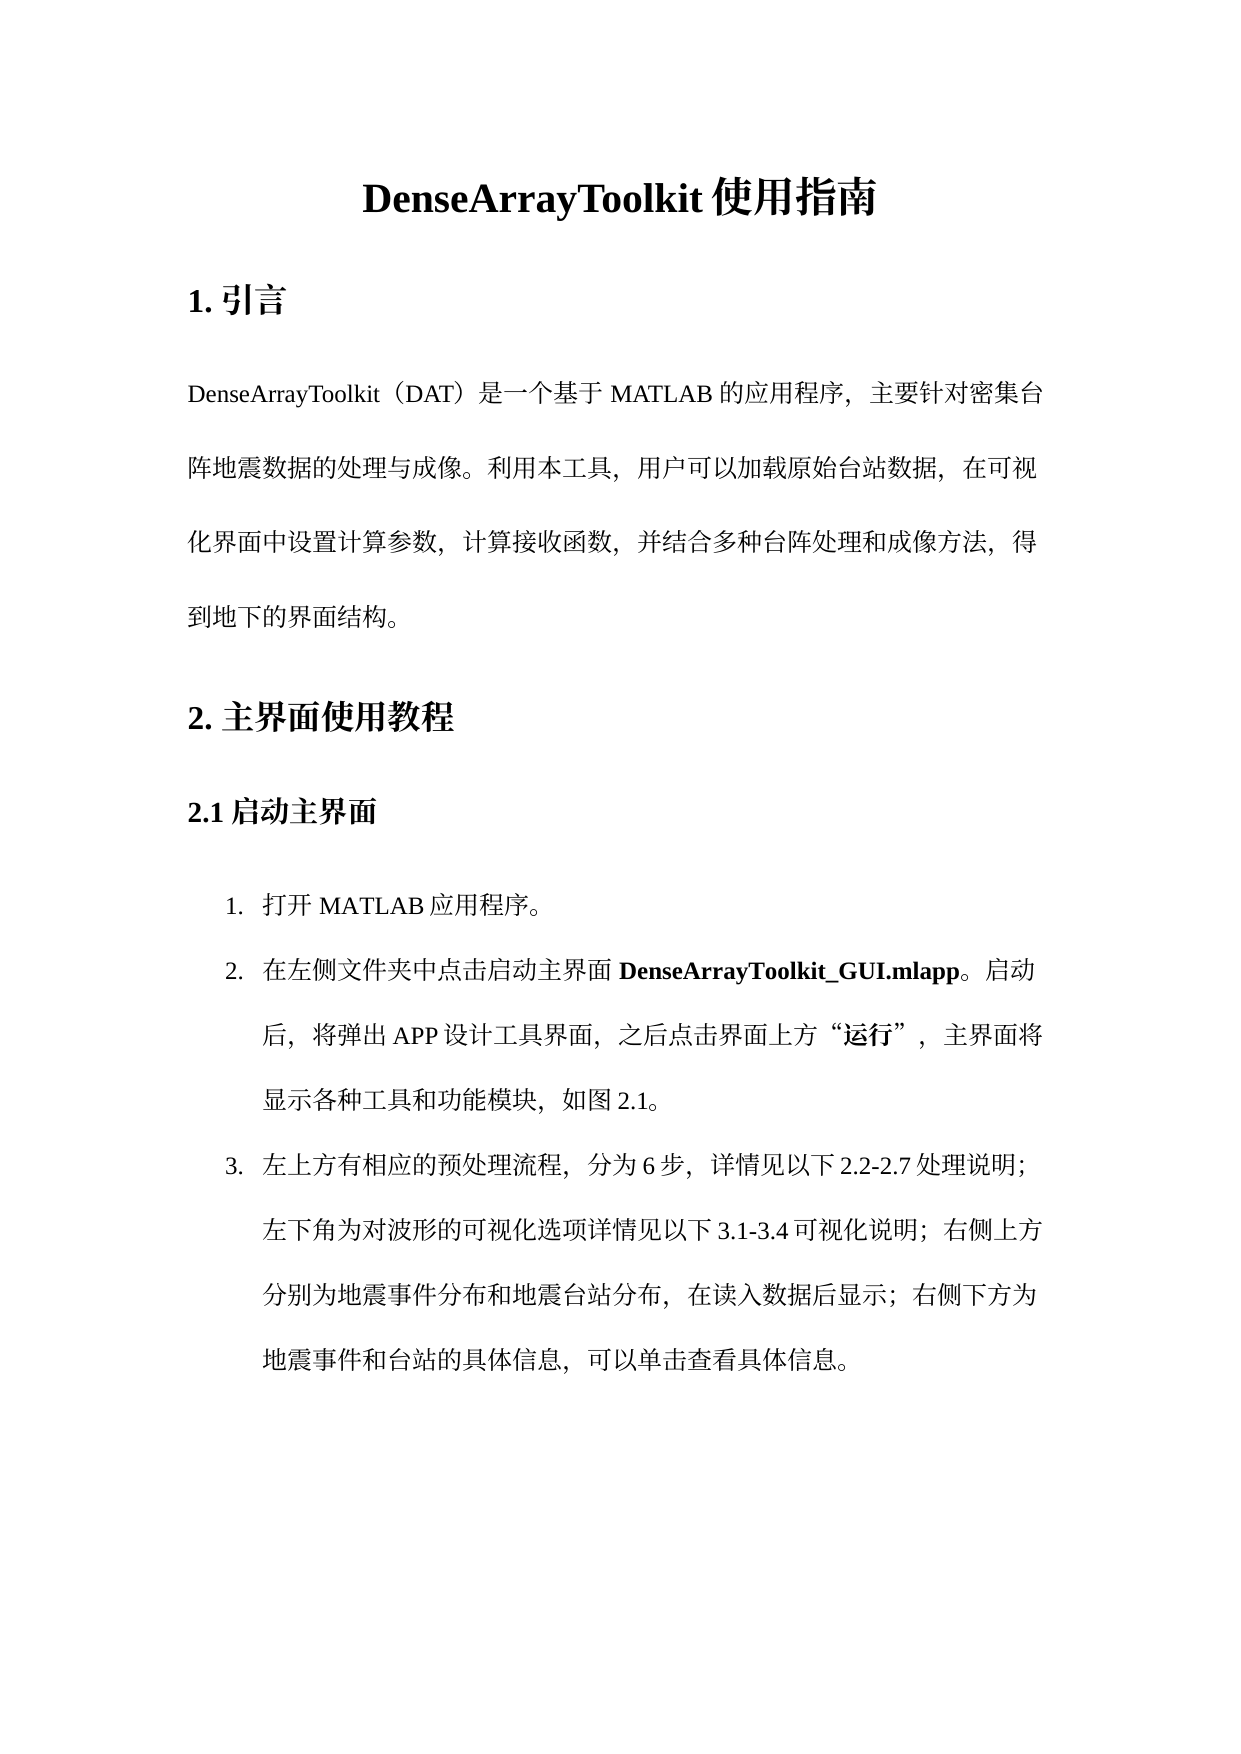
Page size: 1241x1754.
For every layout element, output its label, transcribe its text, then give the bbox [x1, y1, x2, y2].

text 2.1 启动主界面 [187, 777, 1053, 842]
list 在左侧文件夹中点击启动主界面 DenseArrayToolkit_GUI.mlapp。启动后，将弹出APP设计工具界面，之后点击界面上方“运行”，主界面将显示各种工具和功能模块，如图2.1。 [225, 936, 1053, 1131]
text 2. 主界面使用教程 [187, 683, 1053, 748]
text 1. 引言 [187, 265, 1053, 330]
list 打开 MATLAB应用程序。 [225, 871, 1053, 936]
list 左上方有相应的预处理流程，分为6步，详情见以下2.2-2.7处理说明；左下角为对波形的可视化选项详情见以下3.1-3.4可视化说明；右侧上方分别为地震事件分布和地震台站分布，在读入数据后显示；右侧下方为地震事件和台站的具体信息，可以单击查看具体信息。 [225, 1131, 1053, 1391]
text DenseArrayToolkit使用指南 [187, 162, 1053, 227]
text DenseArrayToolkit（DAT）是一个基于 MATLAB 的应用程序，主要针对密集台阵地震数据的处理与成像。利用本工具，用户可以加载原始台站数据，在可视化界面中设置计算参数，计算接收函数，并结合多种台阵处理和成像方法，得到地下的界面结构。 [187, 359, 1053, 648]
